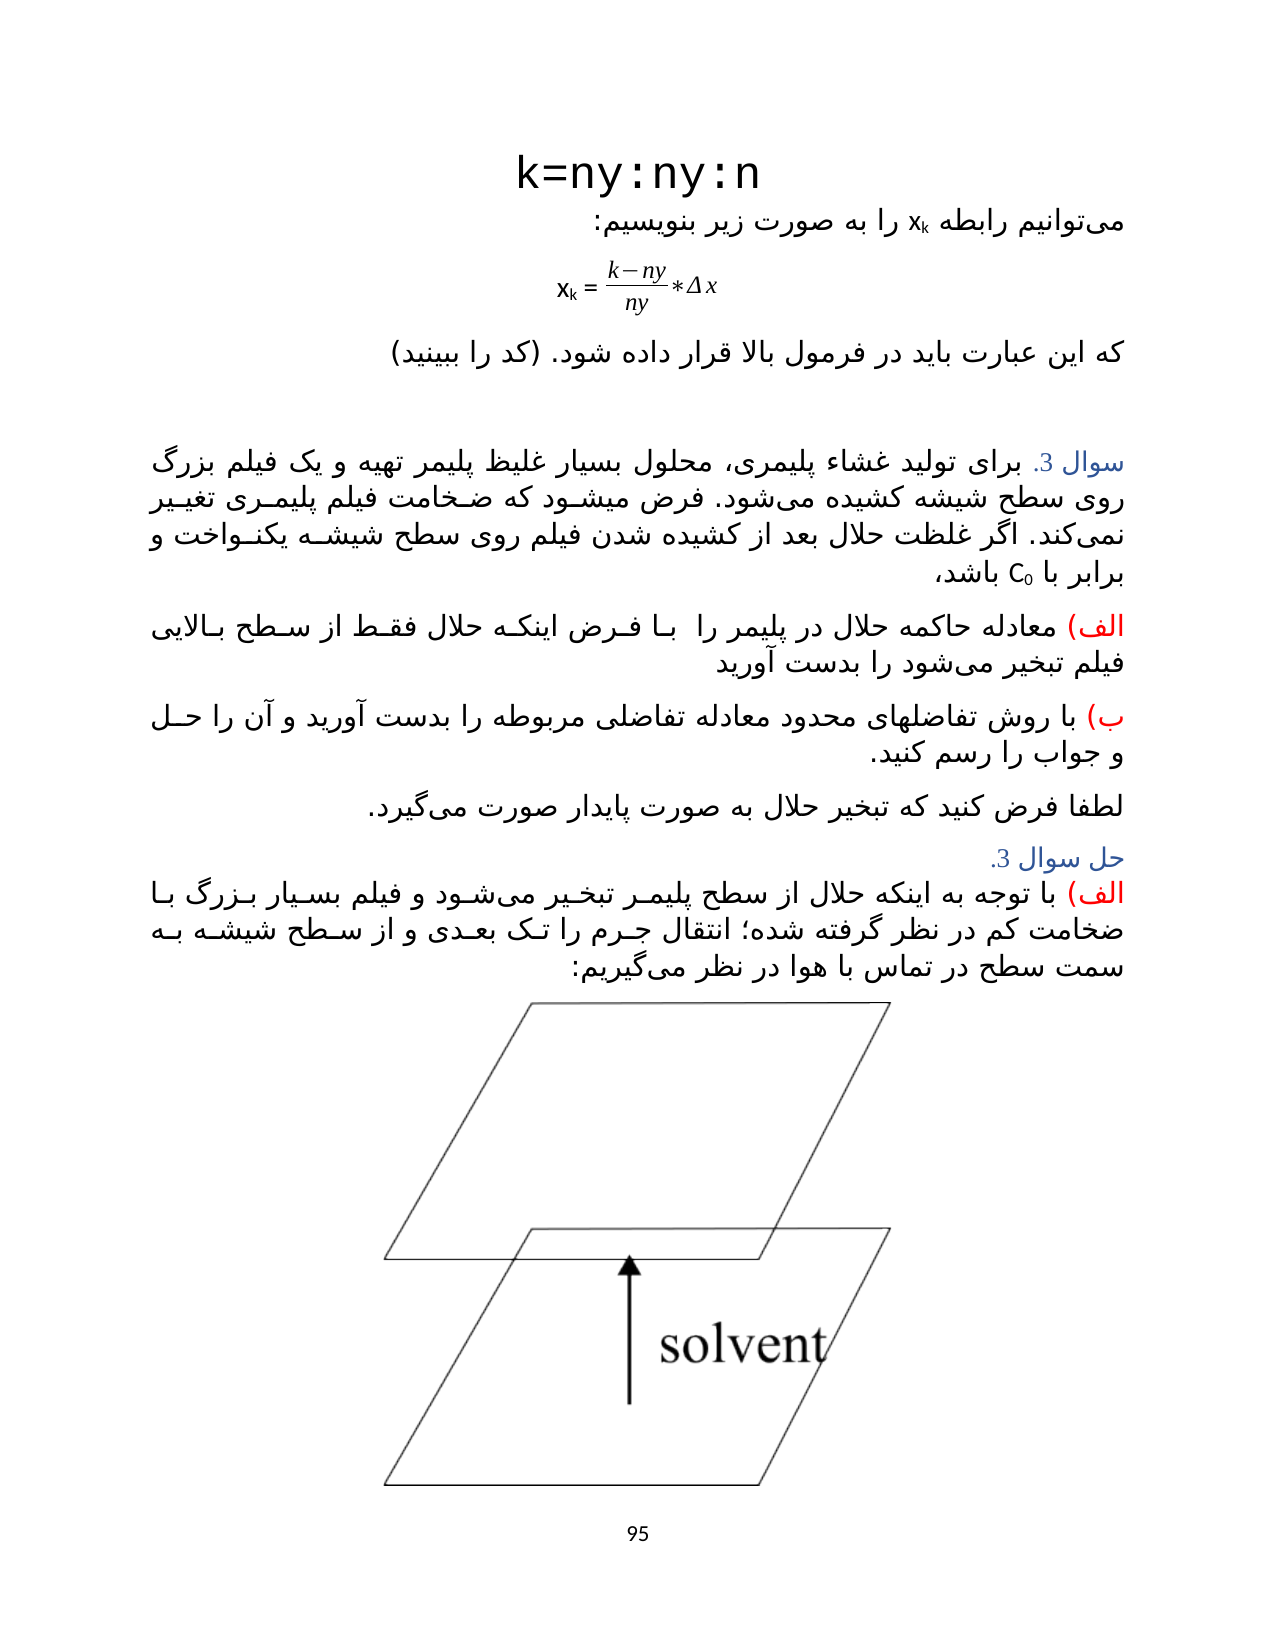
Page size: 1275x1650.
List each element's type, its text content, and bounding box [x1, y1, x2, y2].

picture [383, 1002, 892, 1486]
text xk = [150, 257, 1125, 316]
text که این عبارت باید در فرمول بالا قرار داده شود. (کد را ببینید) [150, 336, 1125, 369]
text الف) با توجه به اینکه حلال از سطح پلیمر تبخیر می‌شود و فیلم بسیار بزرگ با ضخامت کم در نظر گرفته شده؛ انتقال جرم را تک بعدی و از سطح شیشه به سمت سطح در تماس با هوا در نظر می‌گیریم: [150, 876, 1125, 983]
text می‌توانیم رابطه xk را به صورت زیر بنویسیم: [150, 202, 1125, 238]
text ب) با روش تفاضلهای محدود معادله تفاضلی مربوطه را بدست آورید و آن را حل و جواب را رسم کنید. [150, 699, 1125, 770]
text سوال 3. برای تولید غشاء پلیمری، محلول بسیار غلیظ پلیمر تهیه و یک فیلم بزرگ روی سطح شیشه کشیده می‌شود. فرض میشود که ضخامت فیلم پلیمری تغییر نمی‌کند. اگر غلظت حلال بعد از کشیده شدن فیلم روی سطح شیشه یکنواخت و برابر با C0 باشد، [150, 444, 1125, 589]
text الف) معادله حاکمه حلال در پلیمر را با فرض اینکه حلال فقط از سطح بالایی فیلم تبخیر می‌شود را بدست آورید [150, 609, 1125, 680]
text k=ny:ny:n [150, 150, 1125, 202]
subtitle حل سوال 3. [150, 842, 1125, 873]
text لطفا فرض کنید که تبخیر حلال به صورت پایدار صورت می‌گیرد. [150, 789, 1125, 823]
